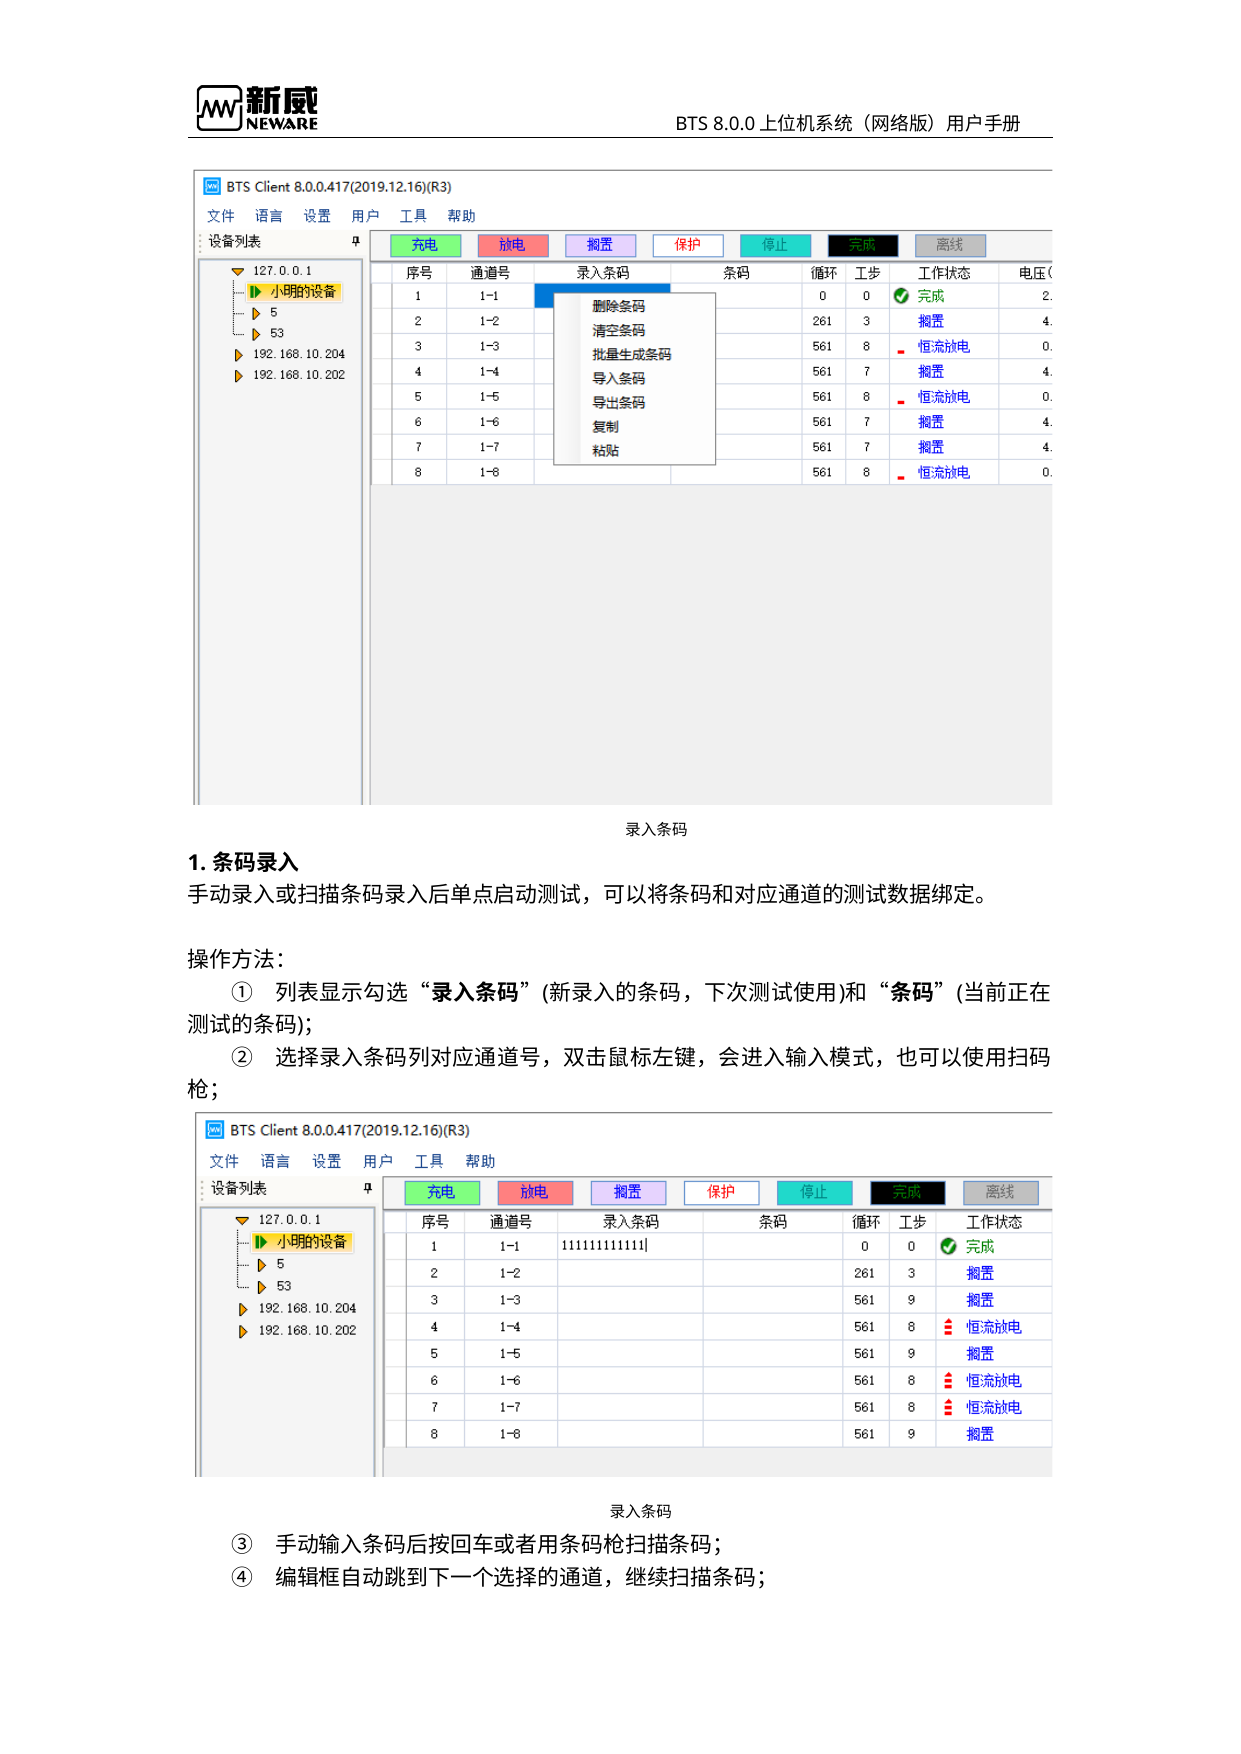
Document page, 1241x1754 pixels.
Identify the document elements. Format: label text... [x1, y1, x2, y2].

list 编辑框自动跳到下一个选择的通道，继续扫描条码； [187, 1559, 1053, 1592]
picture [187, 1104, 1053, 1477]
text 录入条码 [187, 1494, 1053, 1527]
list 手动输入条码后按回车或者用条码枪扫描条码； [187, 1527, 1053, 1559]
list 列表显示勾选“录入条码”(新录入的条码，下次测试使用)和“条码”(当前正在测试的条码)； [187, 974, 1053, 1039]
picture [187, 162, 1053, 805]
text 操作方法： [187, 942, 1053, 974]
text 手动录入或扫描条码录入后单点启动测试，可以将条码和对应通道的测试数据绑定。 [187, 877, 1053, 909]
picture [196, 85, 318, 131]
list 条码录入 [187, 844, 1053, 877]
text 录入条码 [187, 812, 1053, 844]
list 选择录入条码列对应通道号，双击鼠标左键，会进入输入模式，也可以使用扫码枪； [187, 1039, 1053, 1104]
